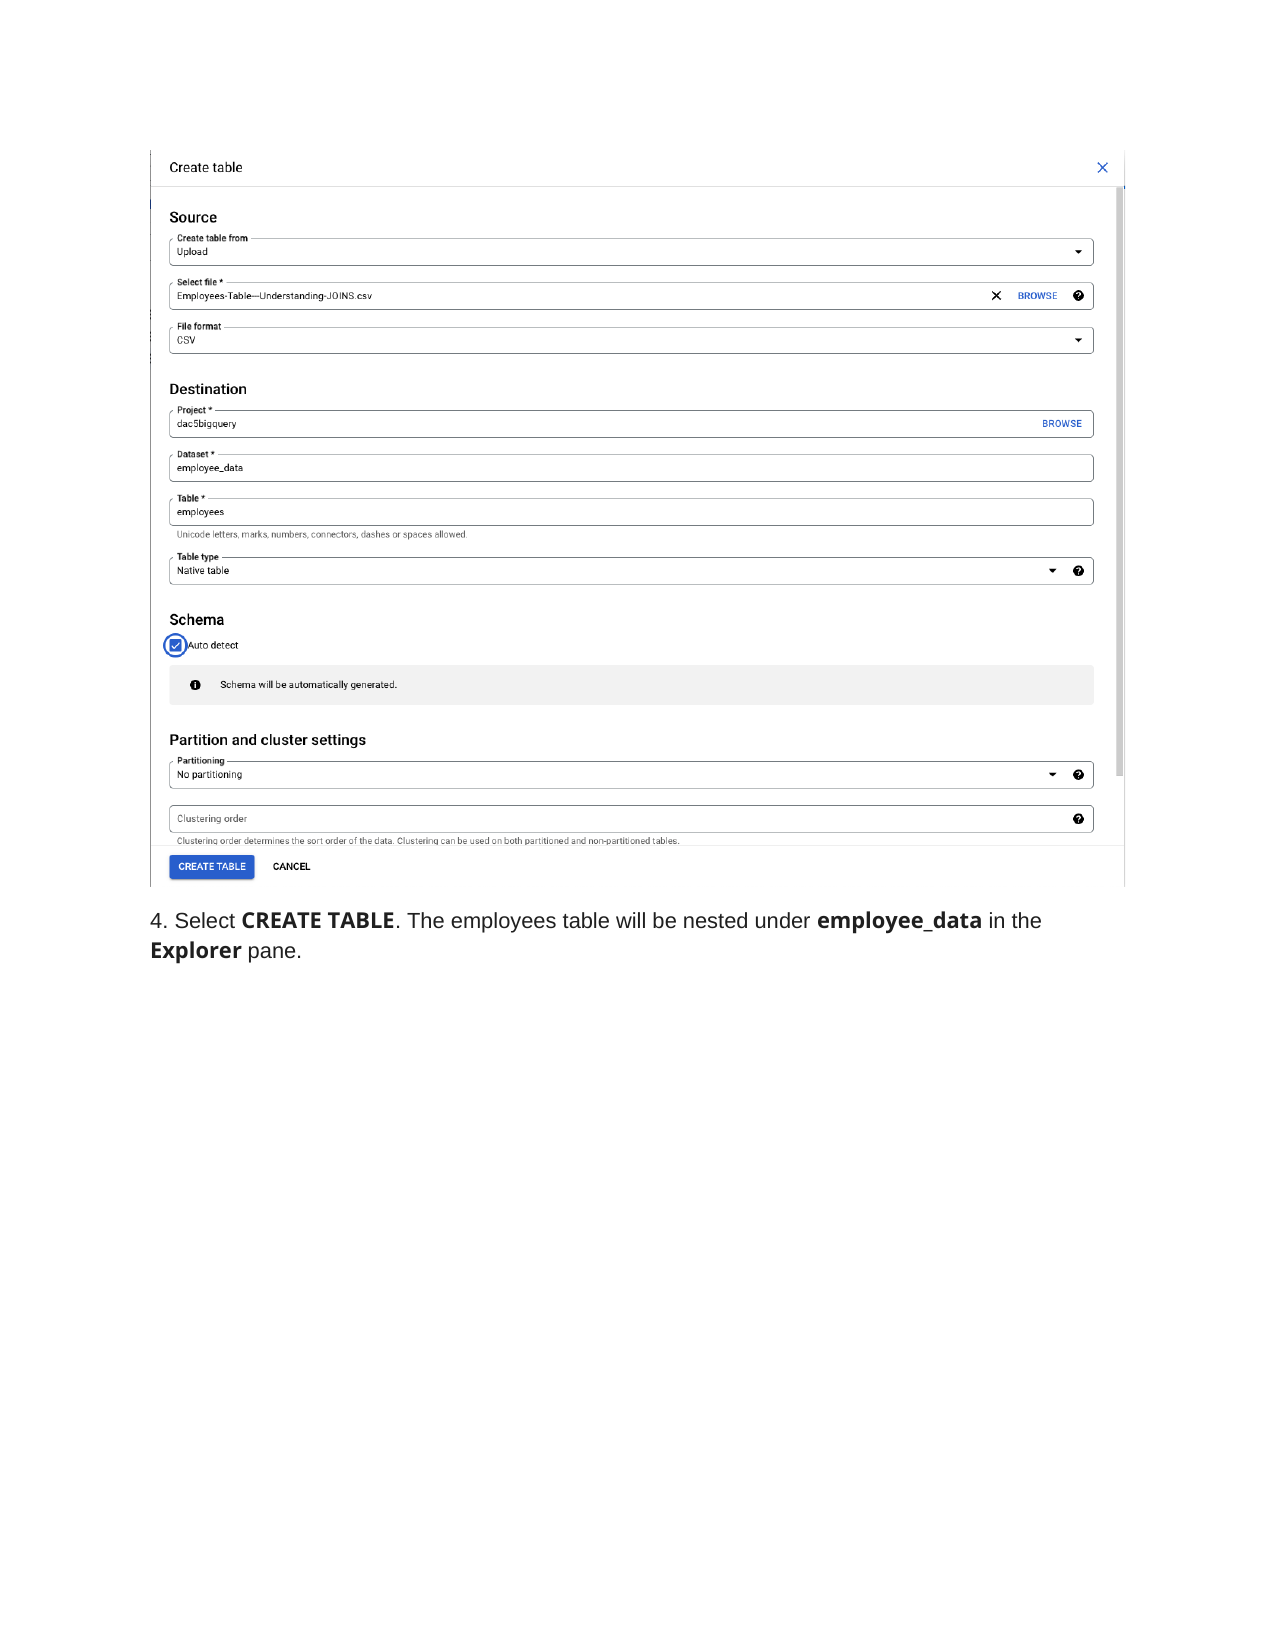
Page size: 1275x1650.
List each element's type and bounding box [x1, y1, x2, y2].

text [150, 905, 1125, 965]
picture [150, 150, 1125, 887]
